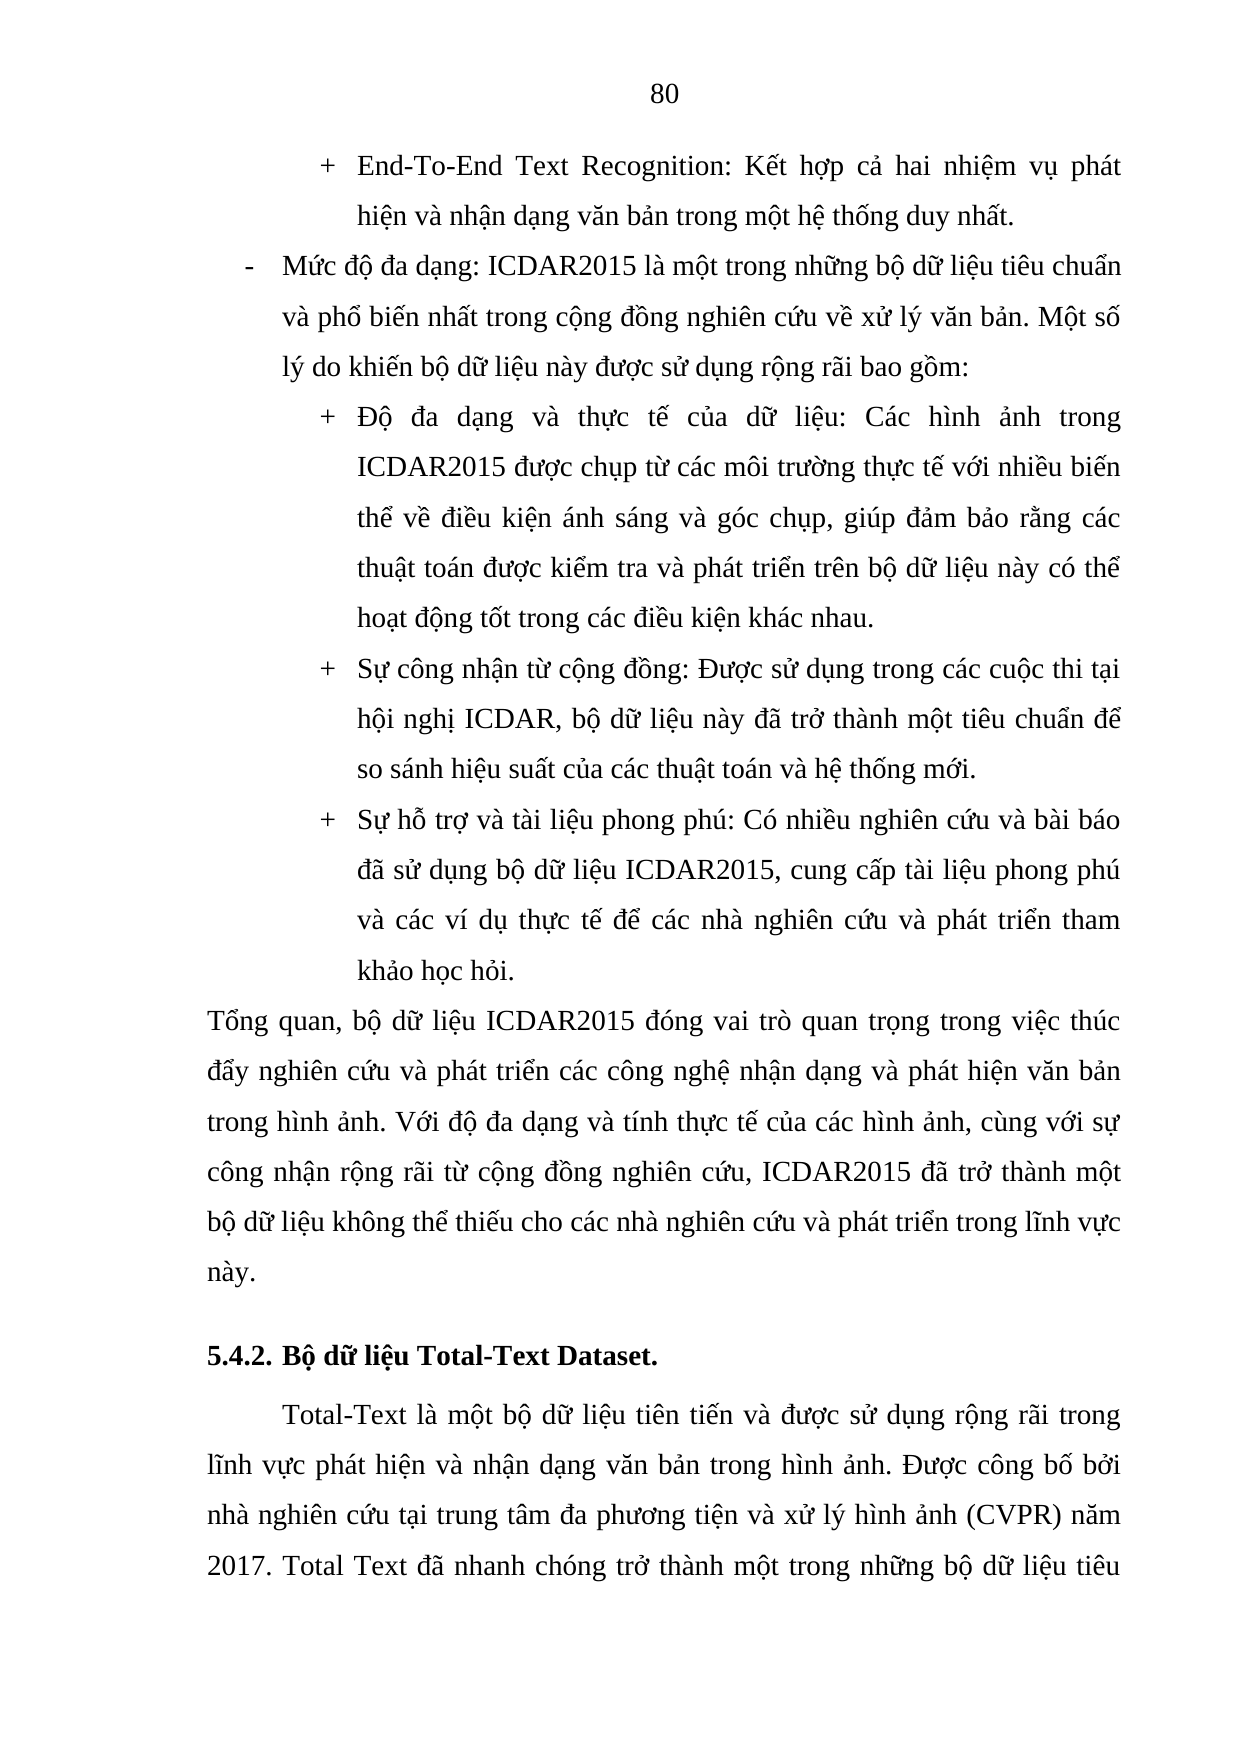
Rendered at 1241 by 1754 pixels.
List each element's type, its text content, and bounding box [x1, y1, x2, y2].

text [207, 1397, 1122, 1581]
list Độ đa dạng và thực tế của dữ liệu: Các hình ảnh trong ICDAR2015 được chụp từ các môi trường thực tế với nhiều biến thể về điều kiện ánh sáng và góc chụp, giúp đảm bảo rằng các thuật toán được kiểm tra và phát triển trên bộ dữ liệu này có thể hoạt động tốt trong các điều kiện khác nhau. [319, 399, 1122, 634]
list Sự hỗ trợ và tài liệu phong phú: Có nhiều nghiên cứu và bài báo đã sử dụng bộ dữ liệu ICDAR2015, cung cấp tài liệu phong phú và các ví dụ thực tế để các nhà nghiên cứu và phát triển tham khảo học hỏi. [319, 802, 1122, 986]
subtitle 5.4.2. Bộ dữ liệu Total-Text Dataset. [207, 1338, 1122, 1372]
list Mức độ đa dạng: ICDAR2015 là một trong những bộ dữ liệu tiêu chuẩn và phổ biến nhất trong cộng đồng nghiên cứu về xử lý văn bản. Một số lý do khiến bộ dữ liệu này được sử dụng rộng rãi bao gồm: [244, 248, 1122, 382]
text Tổng quan, bộ dữ liệu ICDAR2015 đóng vai trò quan trọng trong việc thúc đẩy nghiên cứu và phát triển các công nghệ nhận dạng và phát hiện văn bản trong hình ảnh. Với độ đa dạng và tính thực tế của các hình ảnh, cùng với sự công nhận rộng rãi từ cộng đồng nghiên cứu, ICDAR2015 đã trở thành một bộ dữ liệu không thể thiếu cho các nhà nghiên cứu và phát triển trong lĩnh vực này. [207, 1003, 1122, 1288]
list End-To-End Text Recognition: Kết hợp cả hai nhiệm vụ phát hiện và nhận dạng văn bản trong một hệ thống duy nhất. [319, 148, 1122, 232]
list Sự công nhận từ cộng đồng: Được sử dụng trong các cuộc thi tại hội nghị ICDAR, bộ dữ liệu này đã trở thành một tiêu chuẩn để so sánh hiệu suất của các thuật toán và hệ thống mới. [319, 651, 1122, 785]
